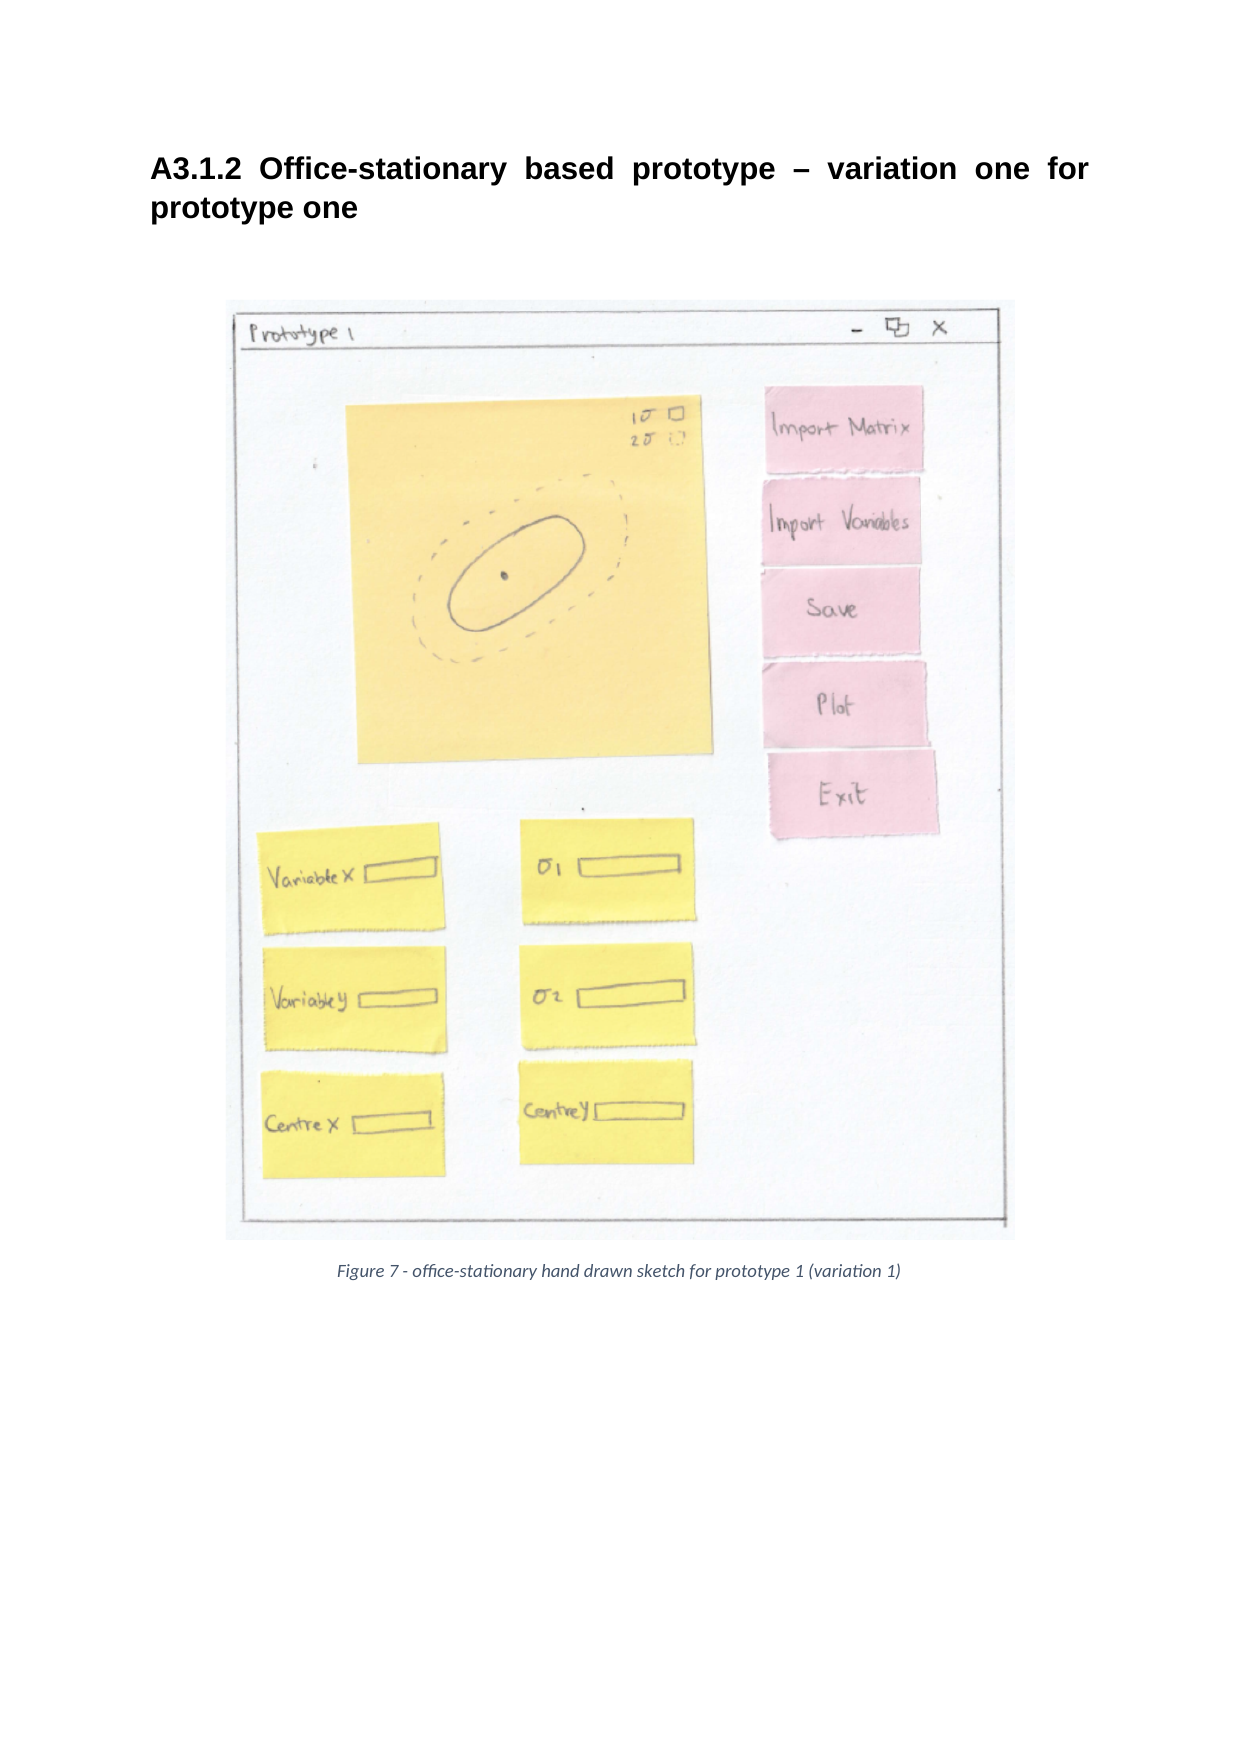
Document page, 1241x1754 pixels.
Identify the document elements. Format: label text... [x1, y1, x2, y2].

text A3.1.2 Office-stationary based prototype – variation one for prototype one [150, 150, 1090, 225]
picture [226, 300, 1015, 1240]
text Figure 7 - office-stationary hand drawn sketch for prototype 1 (variation 1) [150, 1259, 1090, 1282]
